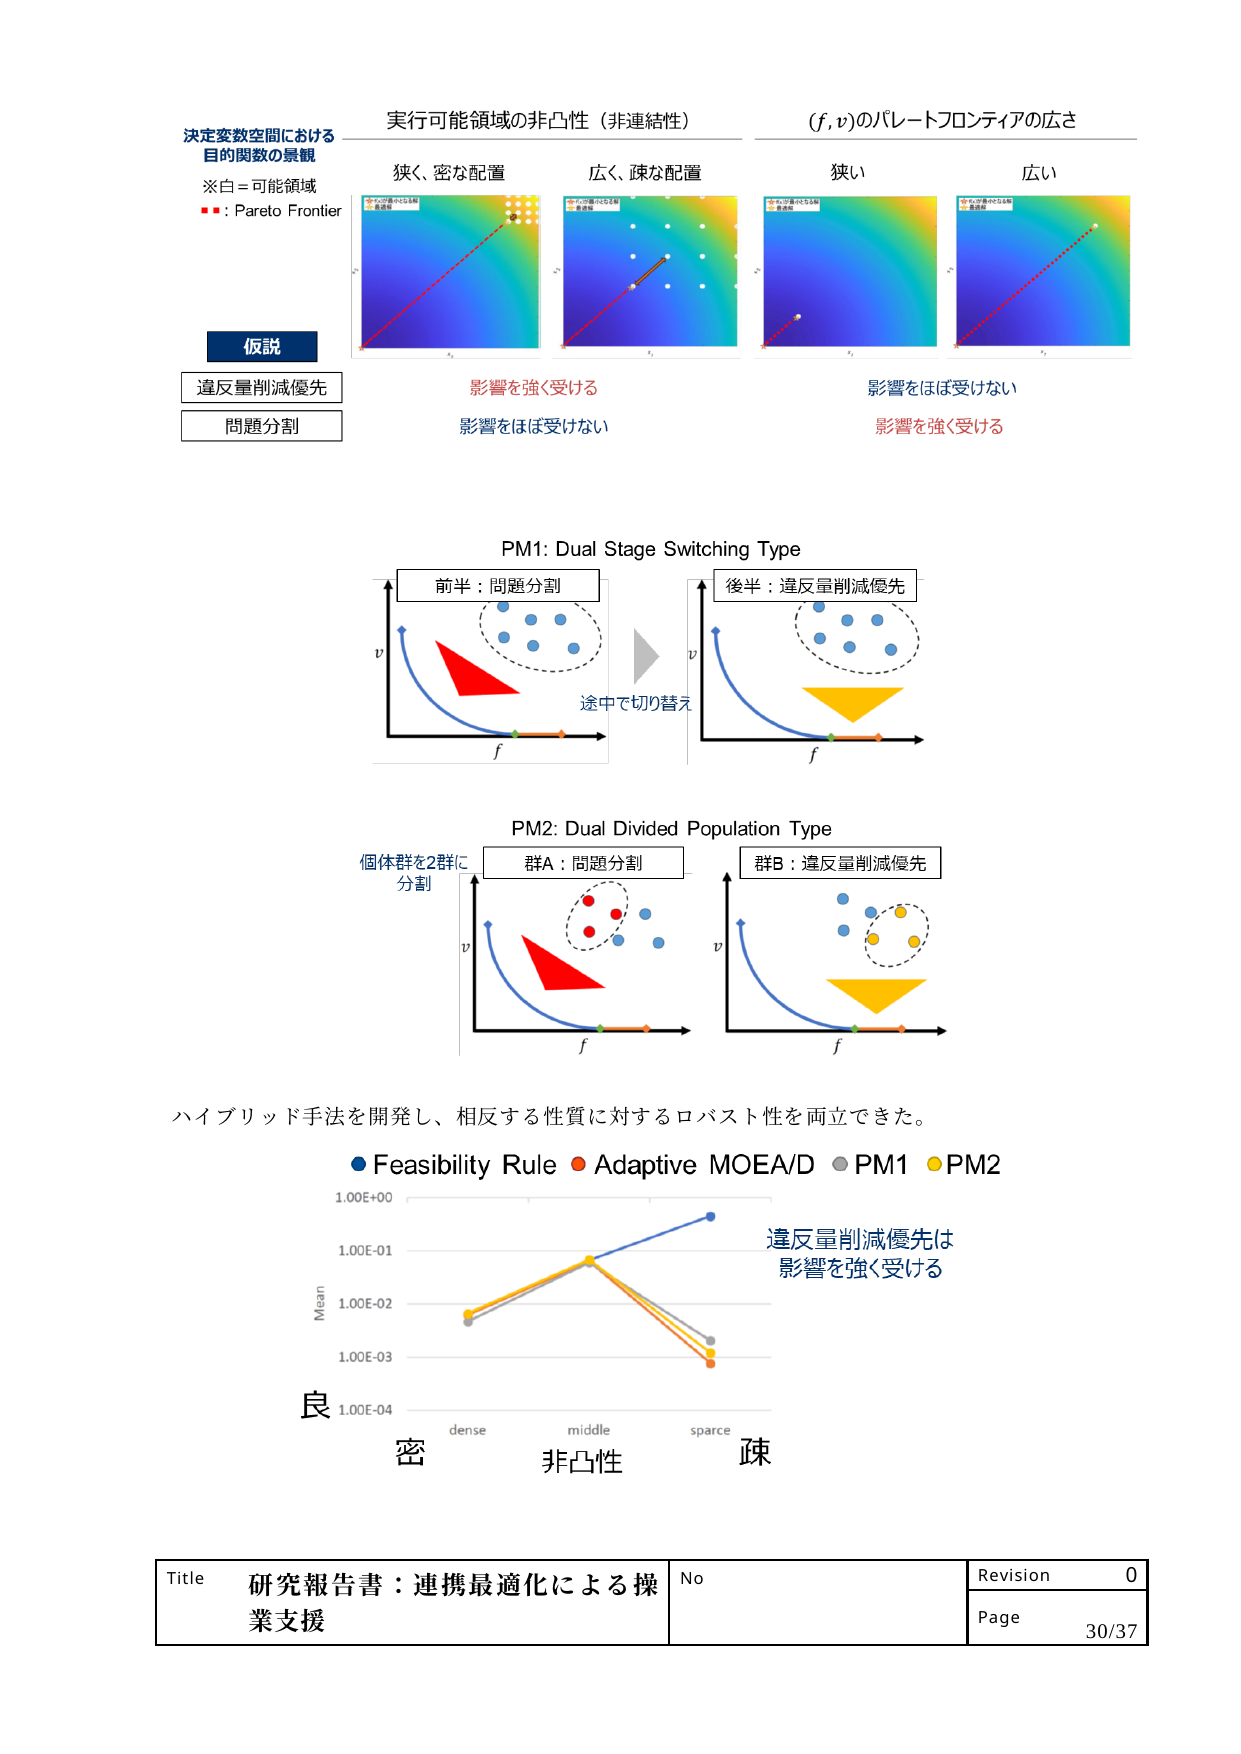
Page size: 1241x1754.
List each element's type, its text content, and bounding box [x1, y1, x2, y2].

picture [280, 1138, 1017, 1494]
picture [171, 100, 1138, 448]
picture [348, 810, 949, 1056]
picture [372, 529, 925, 765]
text ハイブリッド手法を開発し、相反する性質に対するロバスト性を両立できた。 [171, 1100, 1126, 1130]
